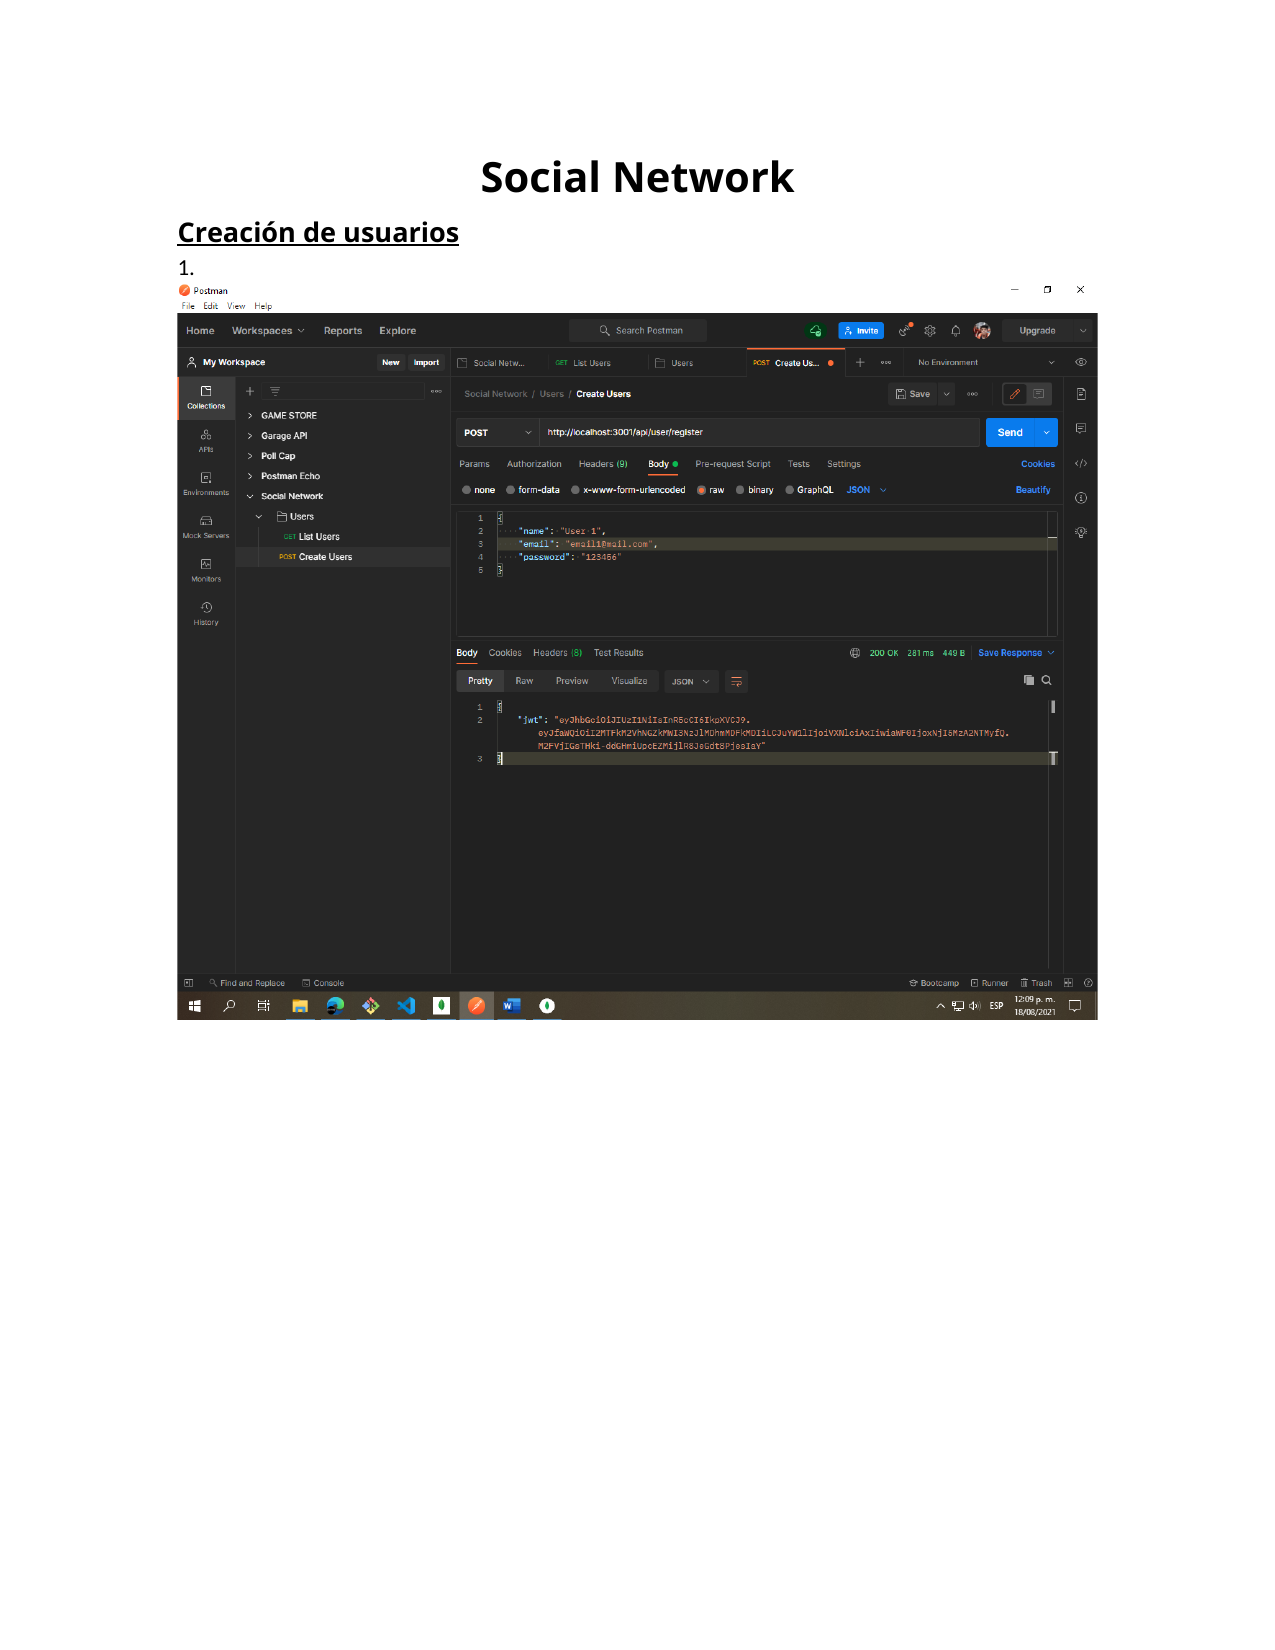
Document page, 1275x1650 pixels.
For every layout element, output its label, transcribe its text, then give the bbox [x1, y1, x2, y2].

text 1. [177, 253, 1098, 283]
subtitle Creación de usuarios [177, 213, 1098, 250]
picture [177, 283, 1098, 1020]
subtitle Social Network [177, 148, 1098, 204]
